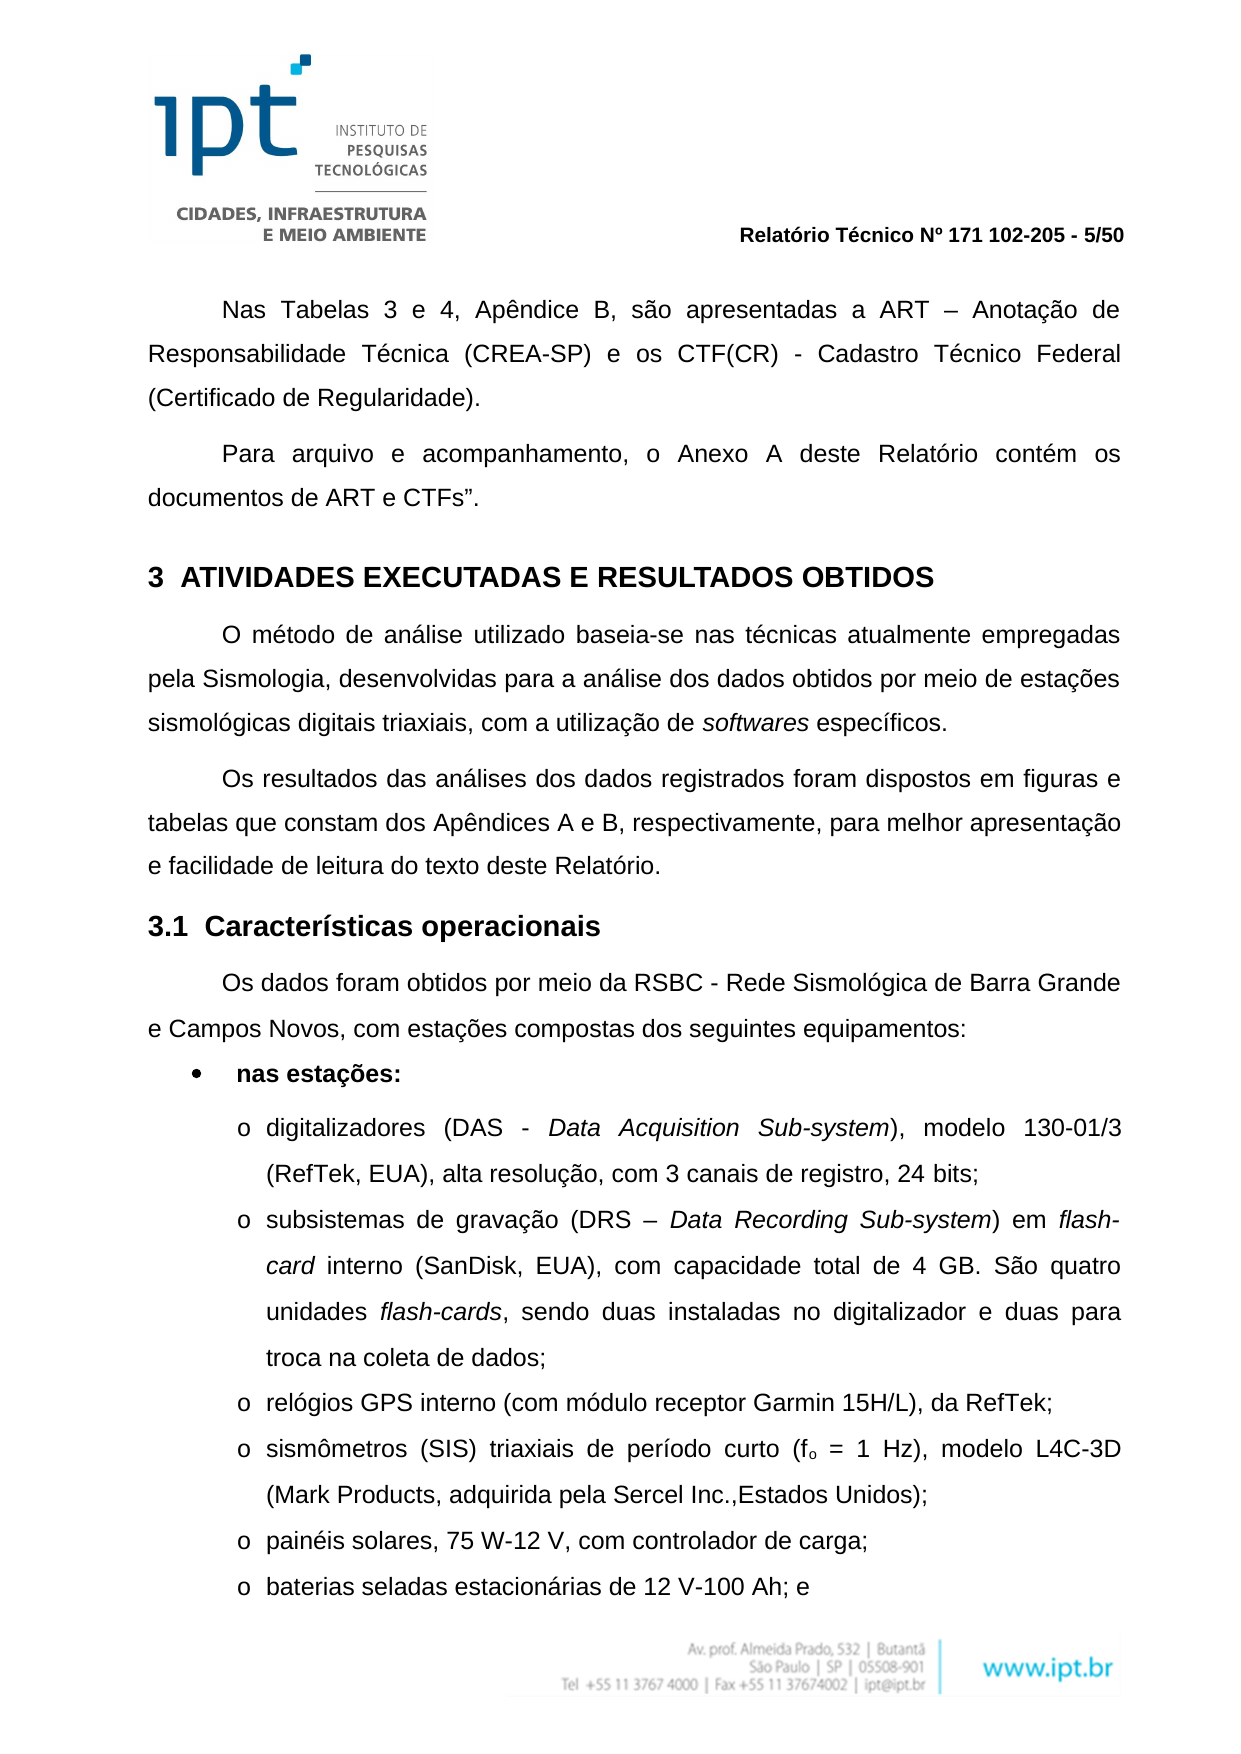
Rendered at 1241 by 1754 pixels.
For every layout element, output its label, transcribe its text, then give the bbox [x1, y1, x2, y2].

subtitle 3 ATIVIDADES EXECUTADAS E RESULTADOS OBTIDOS [148, 552, 1122, 596]
list subsistemas de gravação (DRS – Data Recording Sub-system) em flash-card interno (SanDisk, EUA), com capacidade total de 4 GB. São quatro unidades flash-cards, sendo duas instaladas no digitalizador e duas para troca na coleta de dados; [236, 1192, 1122, 1375]
list digitalizadores (DAS - Data Acquisition Sub-system), modelo 130-01/3 (RefTek, EUA), alta resolução, com 3 canais de registro, 24 bits; [236, 1100, 1122, 1192]
list baterias seladas estacionárias de 12 V-100 Ah; e [236, 1558, 1122, 1604]
picture [506, 1631, 1123, 1698]
list sismômetros (SIS) triaxiais de período curto (fo = 1 Hz), modelo L4C-3D (Mark Products, adquirida pela Sercel Inc.,Estados Unidos); [236, 1421, 1122, 1513]
text Os dados foram obtidos por meio da RSBC - Rede Sismológica de Barra Grande e Campos Novos, com estações compostas dos seguintes equipamentos: [148, 954, 1122, 1046]
list painéis solares, 75 W-12 V, com controlador de carga; [236, 1513, 1122, 1558]
text Nas Tabelas 3 e 4, Apêndice B, são apresentadas a ART – Anotação de Responsabilidade Técnica (CREA-SP) e os CTF(CR) - Cadastro Técnico Federal (Certificado de Regularidade). [148, 283, 1122, 415]
picture [147, 53, 435, 243]
list nas estações: [192, 1059, 1122, 1088]
text Para arquivo e acompanhamento, o Anexo A deste Relatório contém os documentos de ART e CTFs”. [148, 427, 1122, 515]
list relógios GPS interno (com módulo receptor Garmin 15H/L), da RefTek; [236, 1375, 1122, 1421]
text Os resultados das análises dos dados registrados foram dispostos em figuras e tabelas que constam dos Apêndices A e B, respectivamente, para melhor apresentação e facilidade de leitura do texto deste Relatório. [148, 752, 1122, 883]
subtitle 3.1 Características operacionais [148, 908, 1122, 942]
text O método de análise utilizado baseia-se nas técnicas atualmente empregadas pela Sismologia, desenvolvidas para a análise dos dados obtidos por meio de estações sismológicas digitais triaxiais, com a utilização de softwares específicos. [148, 608, 1122, 740]
